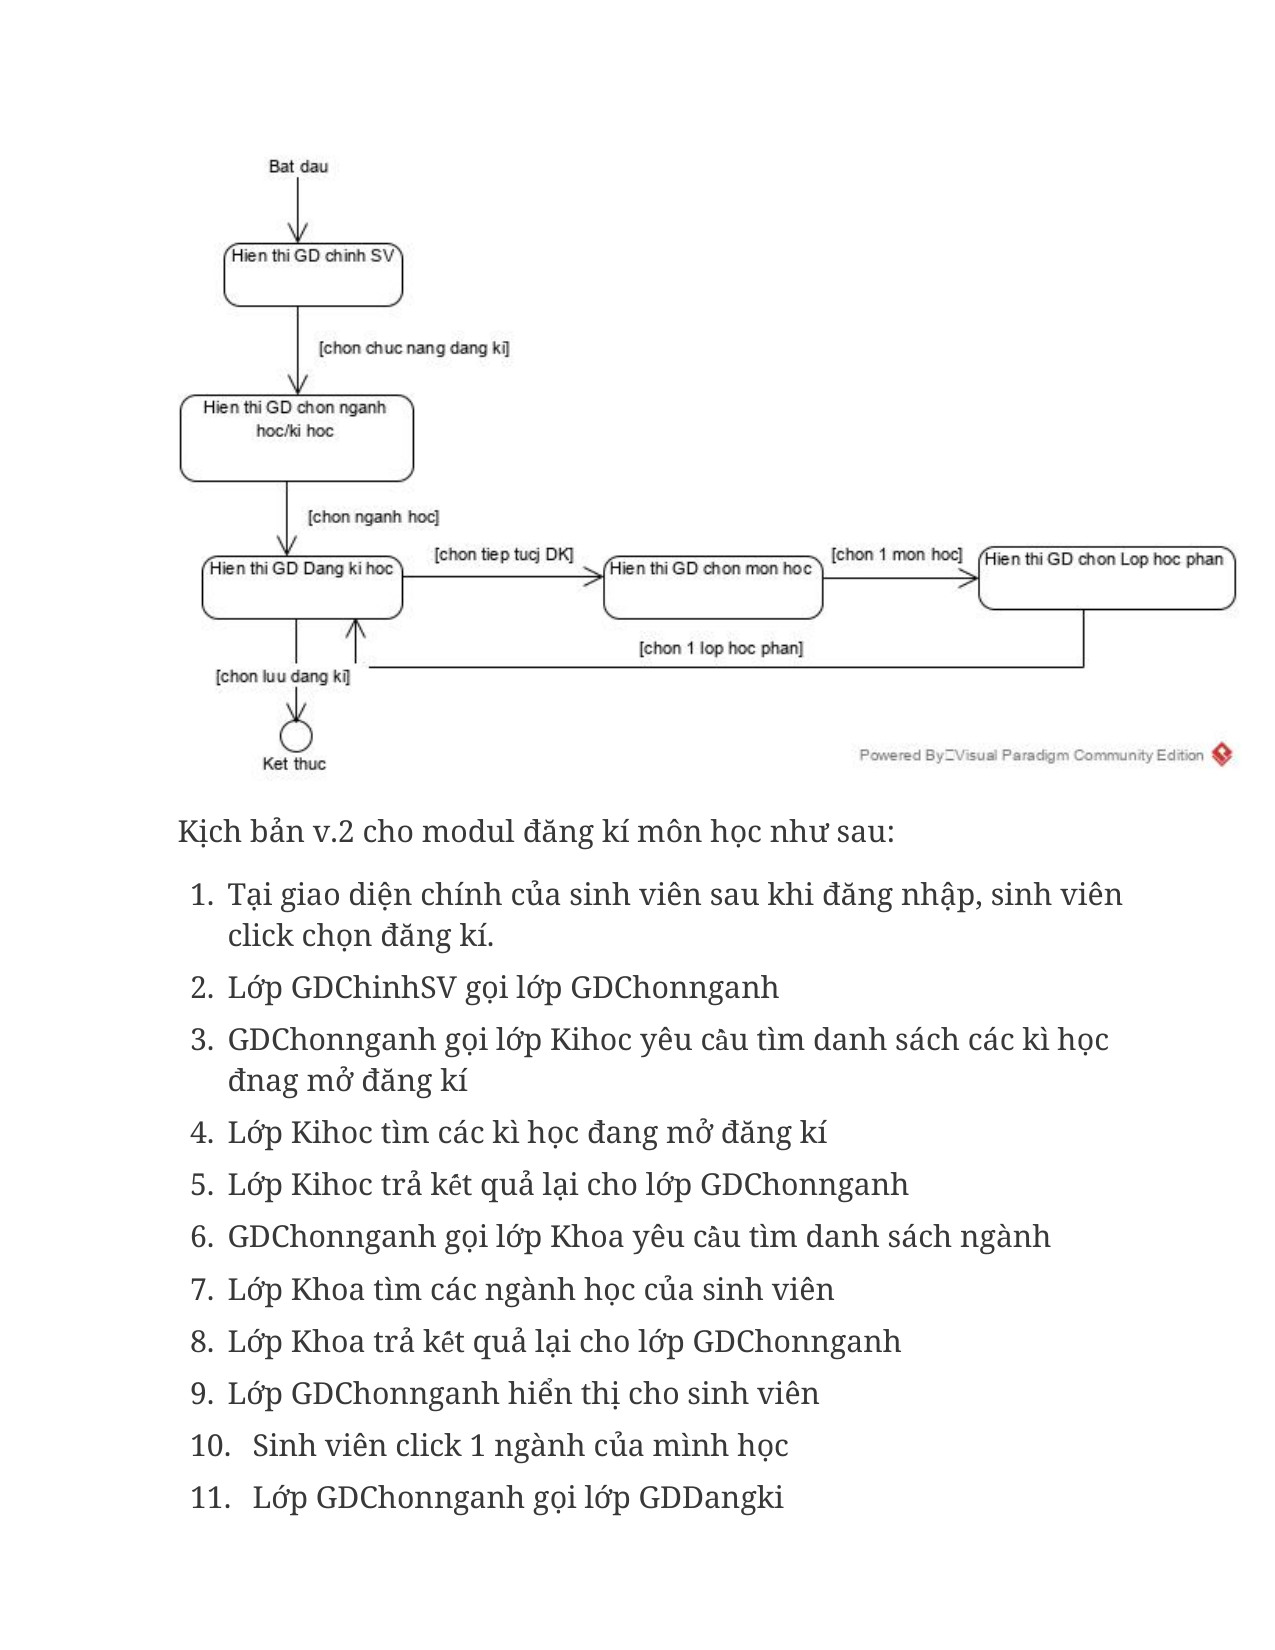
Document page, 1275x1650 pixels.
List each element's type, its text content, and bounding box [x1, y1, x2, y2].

list Tại giao diện chính của sinh viên sau khi đăng nhập, sinh viên click chọn đăng kí. [190, 873, 1157, 955]
list Lớp GDChinhSV gọi lớp GDChonnganh [190, 966, 1157, 1007]
list Lớp GDChonnganh hiển thị cho sinh viên [190, 1372, 1157, 1413]
list GDChonnganh gọi lớp Kihoc yêu cầu tìm danh sách các kì học đnag mở đăng kí [190, 1018, 1157, 1100]
text Kịch bản v.2 cho modul đăng kí môn học như sau: [177, 810, 1157, 851]
list Lớp Khoa trả kết quả lại cho lớp GDChonnganh [190, 1320, 1157, 1361]
list Sinh viên click 1 ngành của mình học [190, 1424, 1157, 1465]
list Lớp Kihoc tìm các kì học đang mở đăng kí [190, 1111, 1157, 1152]
list Lớp Kihoc trả kết quả lại cho lớp GDChonnganh [190, 1163, 1157, 1204]
list GDChonnganh gọi lớp Khoa yêu cầu tìm danh sách ngành [190, 1216, 1157, 1257]
list Lớp GDChonnganh gọi lớp GDDangki [190, 1476, 1157, 1517]
picture [177, 118, 1241, 781]
list Lớp Khoa tìm các ngành học của sinh viên [190, 1268, 1157, 1309]
